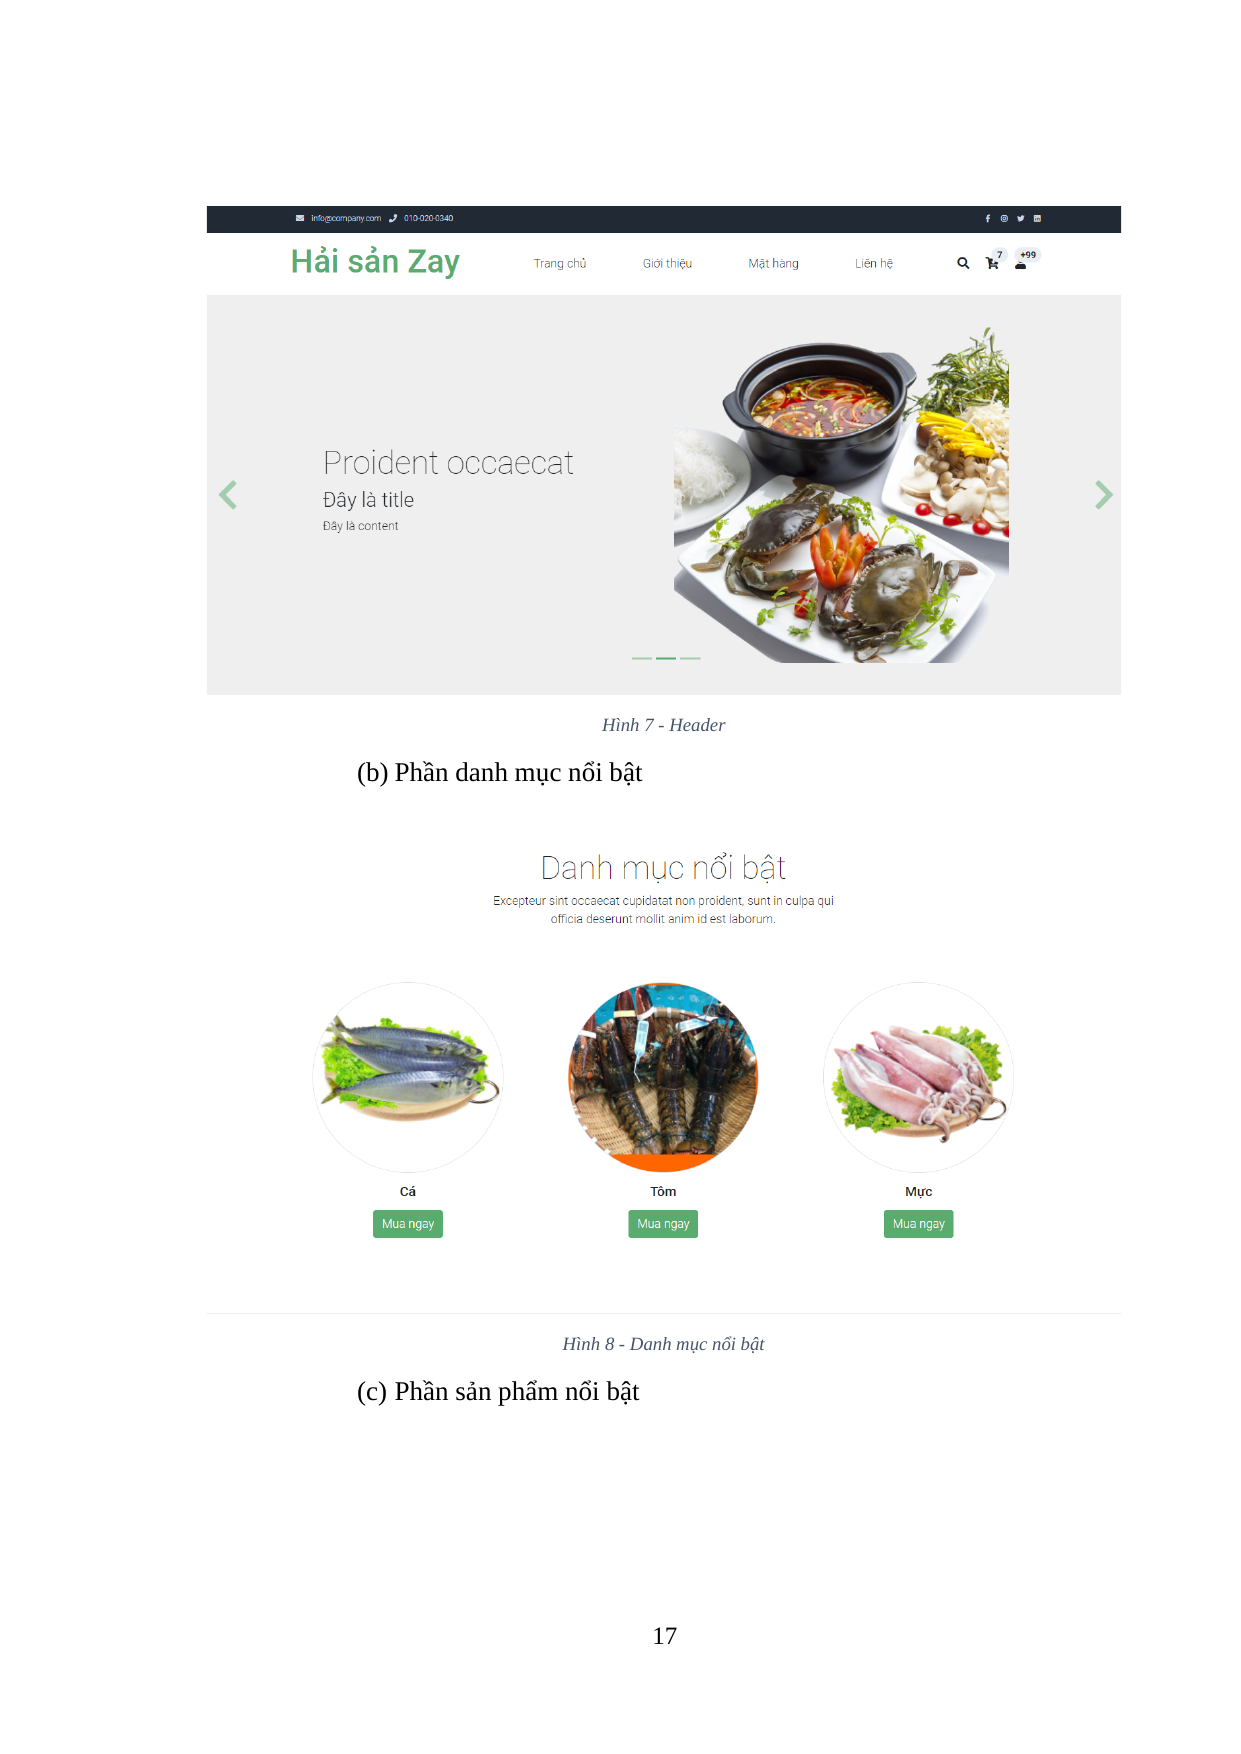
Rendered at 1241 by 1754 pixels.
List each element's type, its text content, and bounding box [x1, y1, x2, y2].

text Hình 7 - Header [207, 714, 1122, 735]
list Phần sản phẩm nổi bật [357, 1375, 1122, 1406]
list Phần danh mục nổi bật [357, 756, 1122, 787]
text Hình 8 - Danh mục nổi bật [207, 1333, 1122, 1354]
picture [206, 206, 1122, 695]
picture [206, 806, 1122, 1314]
